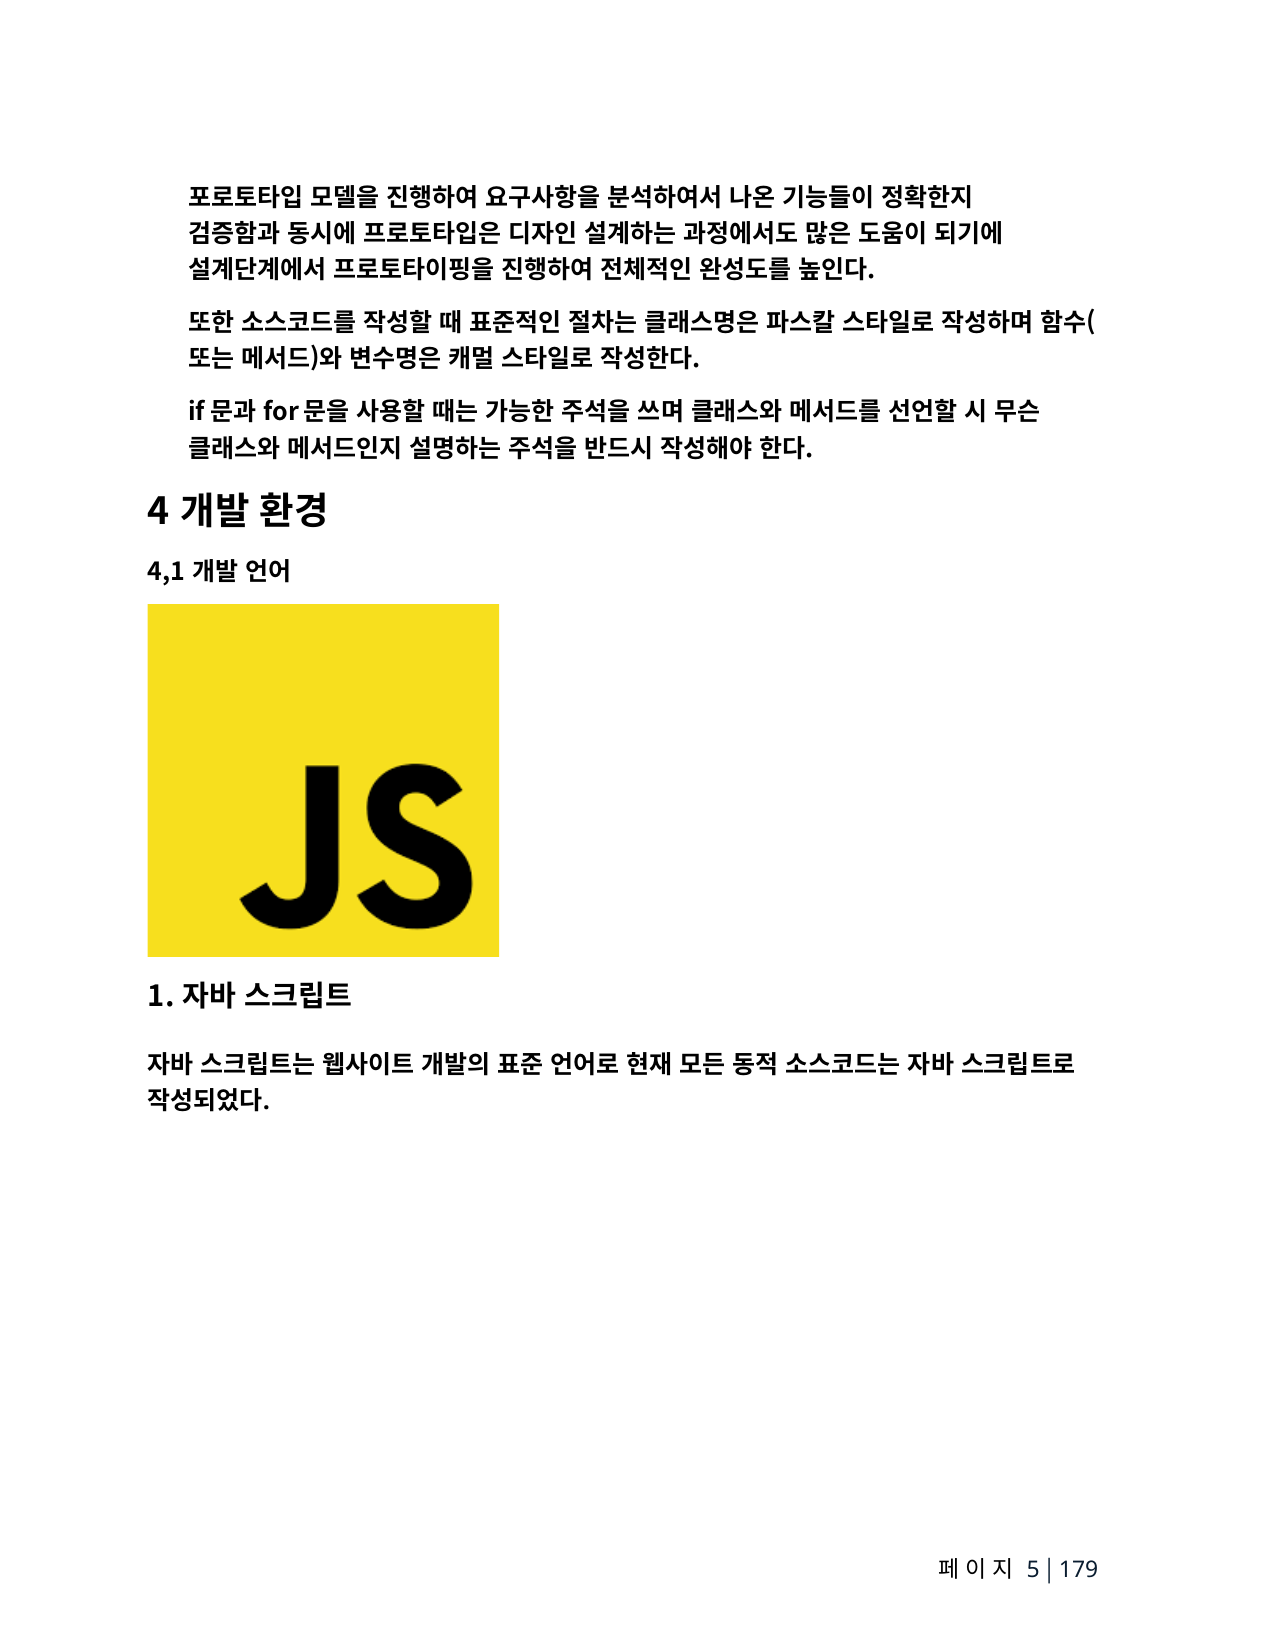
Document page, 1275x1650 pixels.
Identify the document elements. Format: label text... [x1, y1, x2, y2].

text 또한 소스코드를 작성할 때 표준적인 절차는 클래스명은 파스칼 스타일로 작성하며 함수(또는 메서드)와 변수명은 캐멀 스타일로 작성한다. [188, 303, 1125, 375]
picture [147, 604, 500, 957]
text 검증함과 동시에 프로토타입은 디자인 설계하는 과정에서도 많은 도움이 되기에 설계단계에서 프로토타이핑을 진행하여 전체적인 완성도를 높인다. [188, 213, 1125, 286]
text 1. 자바 스크립트 [148, 973, 1125, 1015]
text 4,1 개발 언어 [148, 552, 1125, 588]
text 4 개발 환경 [148, 481, 1125, 535]
text 자바 스크립트는 웹사이트 개발의 표준 언어로 현재 모든 동적 소스코드는 자바 스크립트로 작성되었다. [148, 1044, 1125, 1117]
text 포로토타입 모델을 진행하여 요구사항을 분석하여서 나온 기능들이 정확한지 [188, 177, 1125, 213]
text if문과 for문을 사용할 때는 가능한 주석을 쓰며 클래스와 메서드를 선언할 시 무슨 클래스와 메서드인지 설명하는 주석을 반드시 작성해야 한다. [188, 392, 1125, 464]
